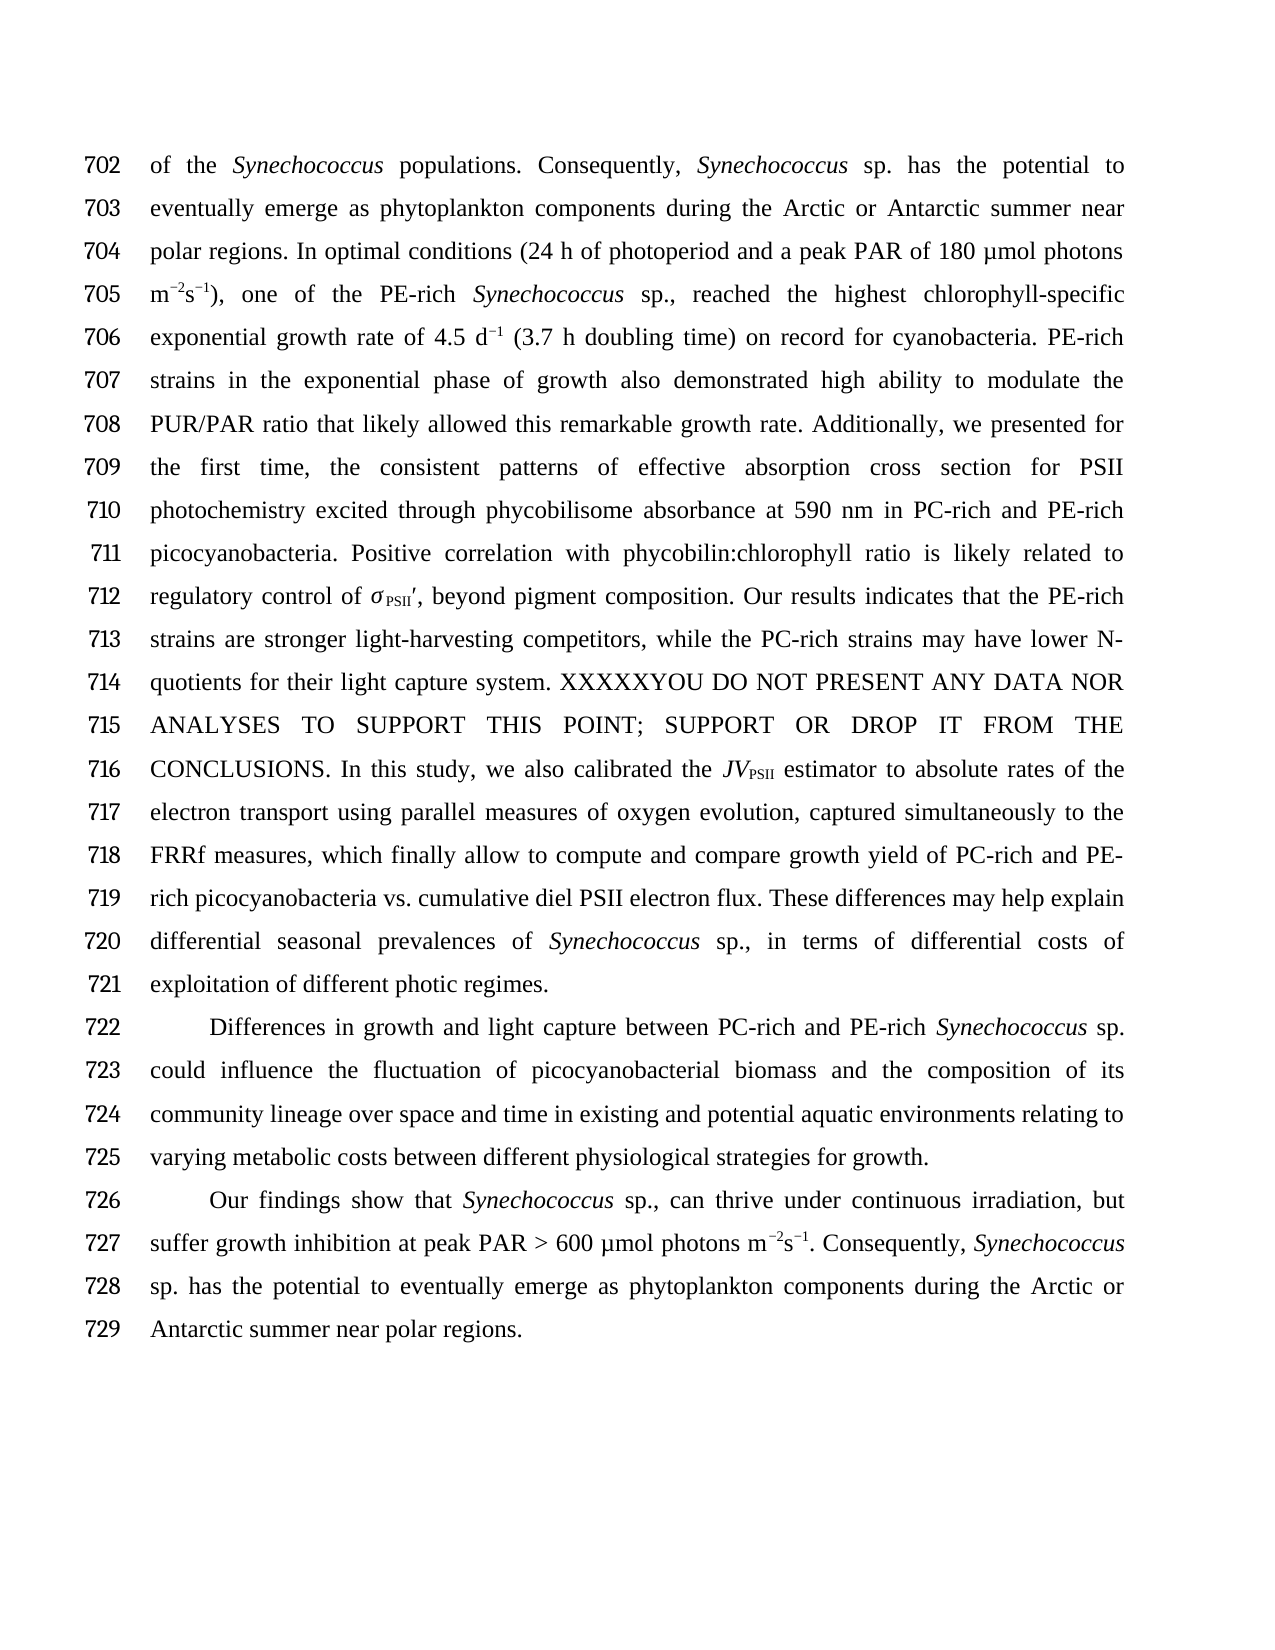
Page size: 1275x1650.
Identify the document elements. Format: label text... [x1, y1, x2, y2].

text Our findings show that Synechococcus sp., can thrive under continuous irradiation, but suffer growth inhibition at peak PAR > 600 µmol photons m−2s−1. Consequently, Synechococcus sp. has the potential to eventually emerge as phytoplankton components during the Arctic or Antarctic summer near polar regions. [150, 1185, 1125, 1343]
text Differences in growth and light capture between PC-rich and PE-rich Synechococcus sp. could influence the fluctuation of picocyanobacterial biomass and the composition of its community lineage over space and time in existing and potential aquatic environments relating to varying metabolic costs between different physiological strategies for growth. [150, 1012, 1125, 1171]
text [150, 150, 1125, 998]
